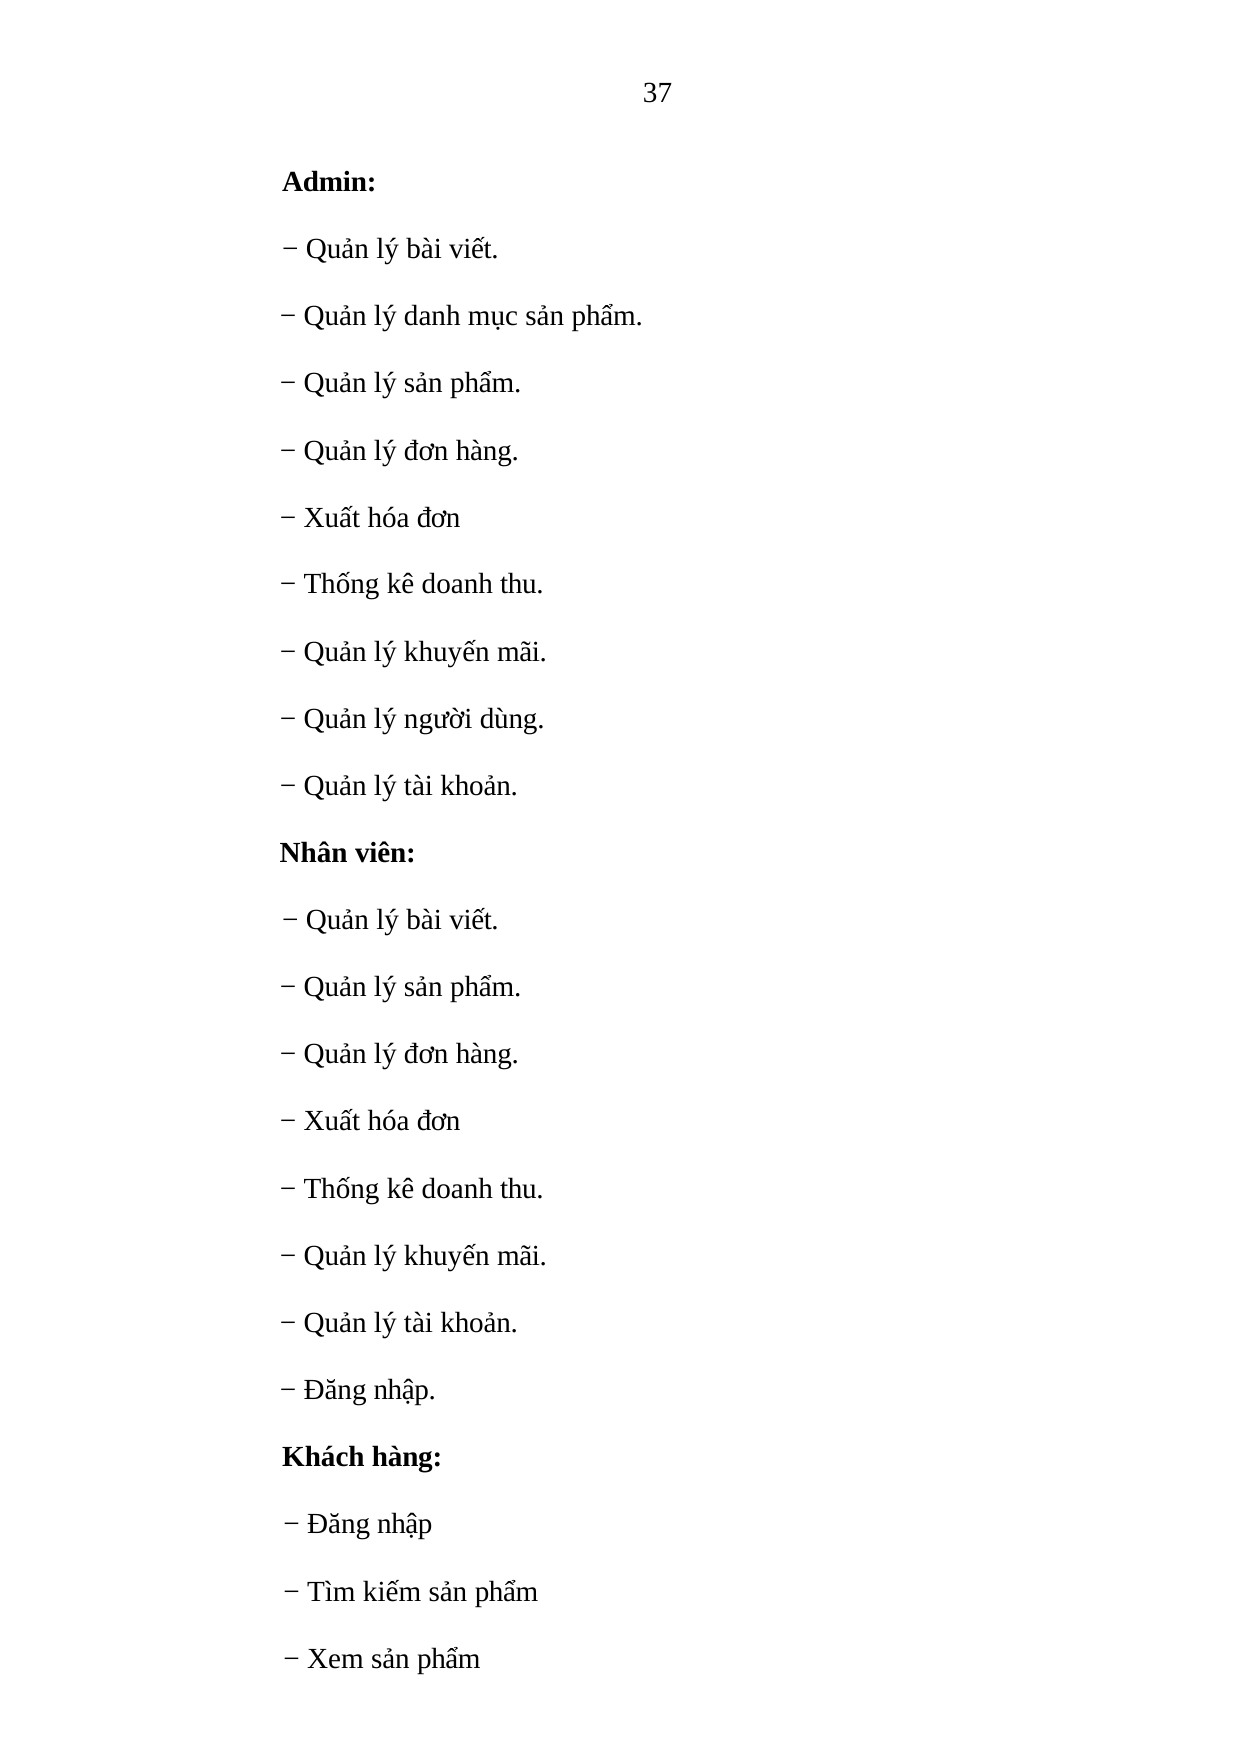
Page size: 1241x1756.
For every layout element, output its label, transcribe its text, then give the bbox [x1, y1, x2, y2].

text − Xuất hóa đơn [279, 500, 1137, 533]
text − Xem sản phẩm [283, 1641, 1137, 1674]
text − Xuất hóa đơn [279, 1103, 1137, 1137]
text − Quản lý danh mục sản phẩm. [279, 298, 1137, 332]
text − Đăng nhập [283, 1507, 1137, 1540]
text − Thống kê doanh thu. [279, 1171, 1137, 1204]
text − Tìm kiếm sản phẩm [283, 1574, 1137, 1607]
text − Quản lý đơn hàng. [279, 1037, 1137, 1070]
text − Quản lý khuyến mãi. [279, 634, 1137, 667]
text − Quản lý bài viết. [282, 902, 1137, 936]
text − Quản lý bài viết. [282, 231, 1137, 265]
text − Quản lý sản phẩm. [279, 969, 1137, 1003]
text − Quản lý tài khoản. [279, 768, 1137, 802]
text − Thống kê doanh thu. [279, 567, 1137, 600]
text − Quản lý đơn hàng. [279, 433, 1137, 466]
text − Quản lý khuyến mãi. [279, 1238, 1137, 1271]
subtitle Admin: [282, 164, 1137, 198]
subtitle Nhân viên: [279, 835, 1137, 869]
text − Đăng nhập. [279, 1372, 1137, 1405]
text − Quản lý tài khoản. [279, 1305, 1137, 1338]
subtitle Khách hàng: [282, 1439, 1137, 1473]
text − Quản lý người dùng. [279, 701, 1137, 734]
text − Quản lý sản phẩm. [279, 366, 1137, 399]
